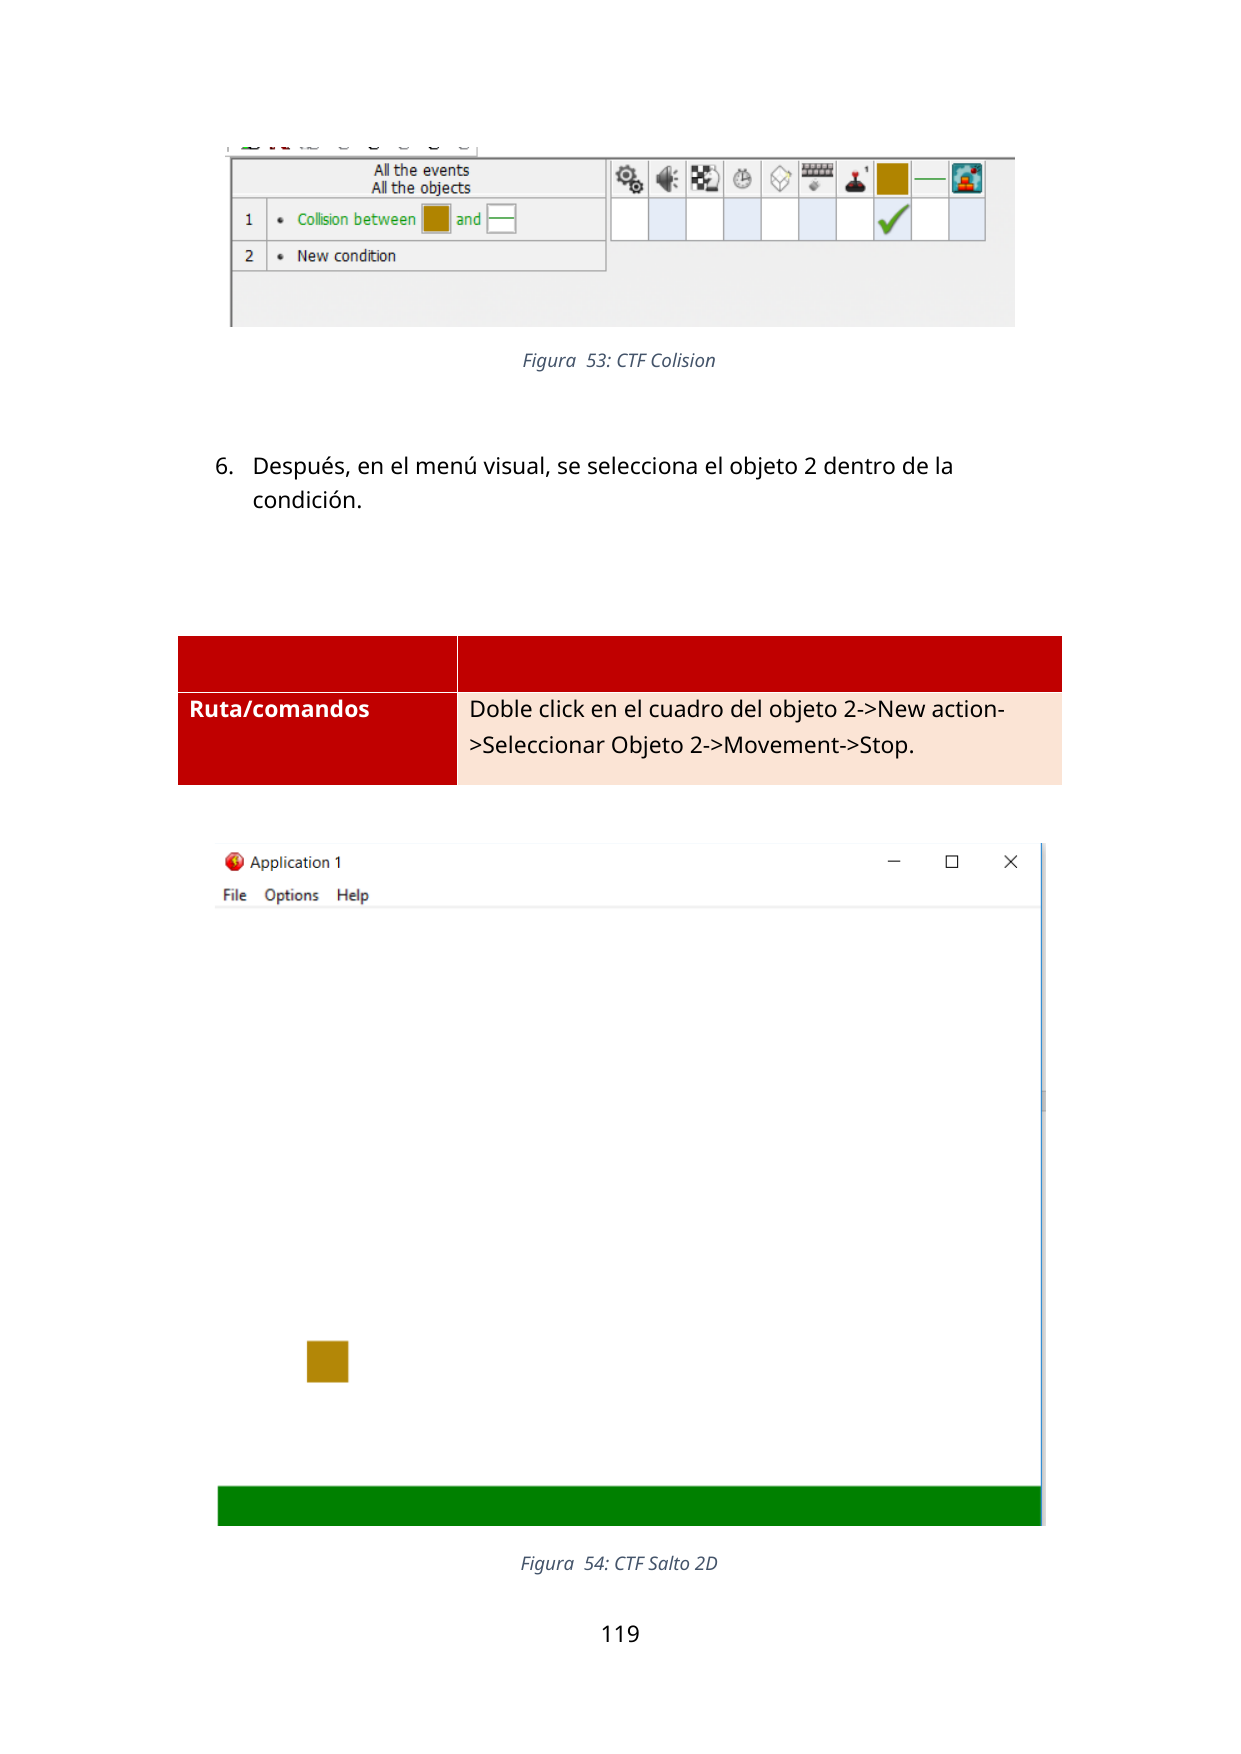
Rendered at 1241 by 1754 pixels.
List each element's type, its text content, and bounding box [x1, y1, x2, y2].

list Después, en el menú visual, se selecciona el objeto 2 dentro de la condición. [215, 450, 1063, 515]
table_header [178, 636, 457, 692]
picture [225, 147, 1015, 327]
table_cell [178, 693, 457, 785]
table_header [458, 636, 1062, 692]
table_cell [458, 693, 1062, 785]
picture [214, 843, 1046, 1526]
